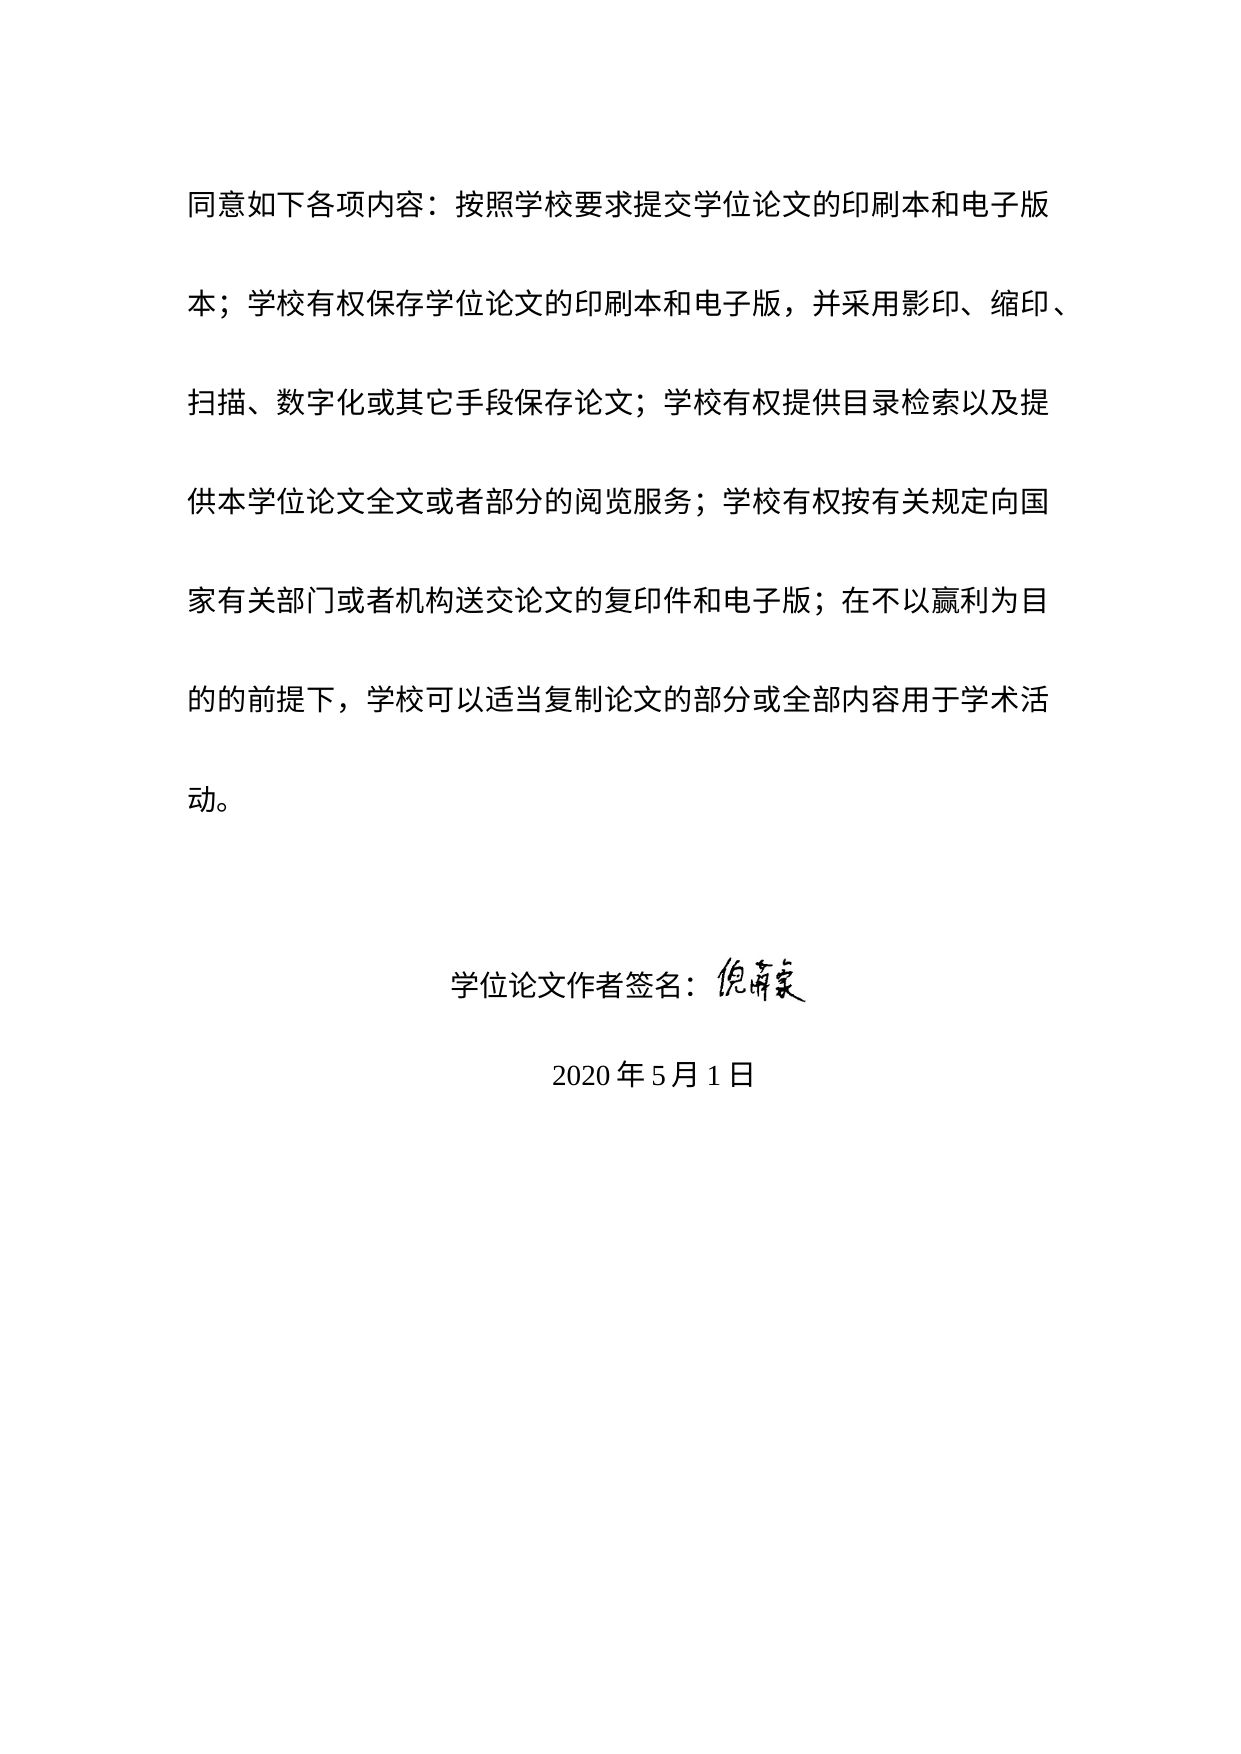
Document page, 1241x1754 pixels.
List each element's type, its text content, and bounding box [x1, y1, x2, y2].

text 2020年5月1日 [187, 1033, 1053, 1113]
text 学位论文作者签名： [187, 943, 1053, 1023]
picture [712, 953, 809, 1005]
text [187, 163, 1053, 837]
